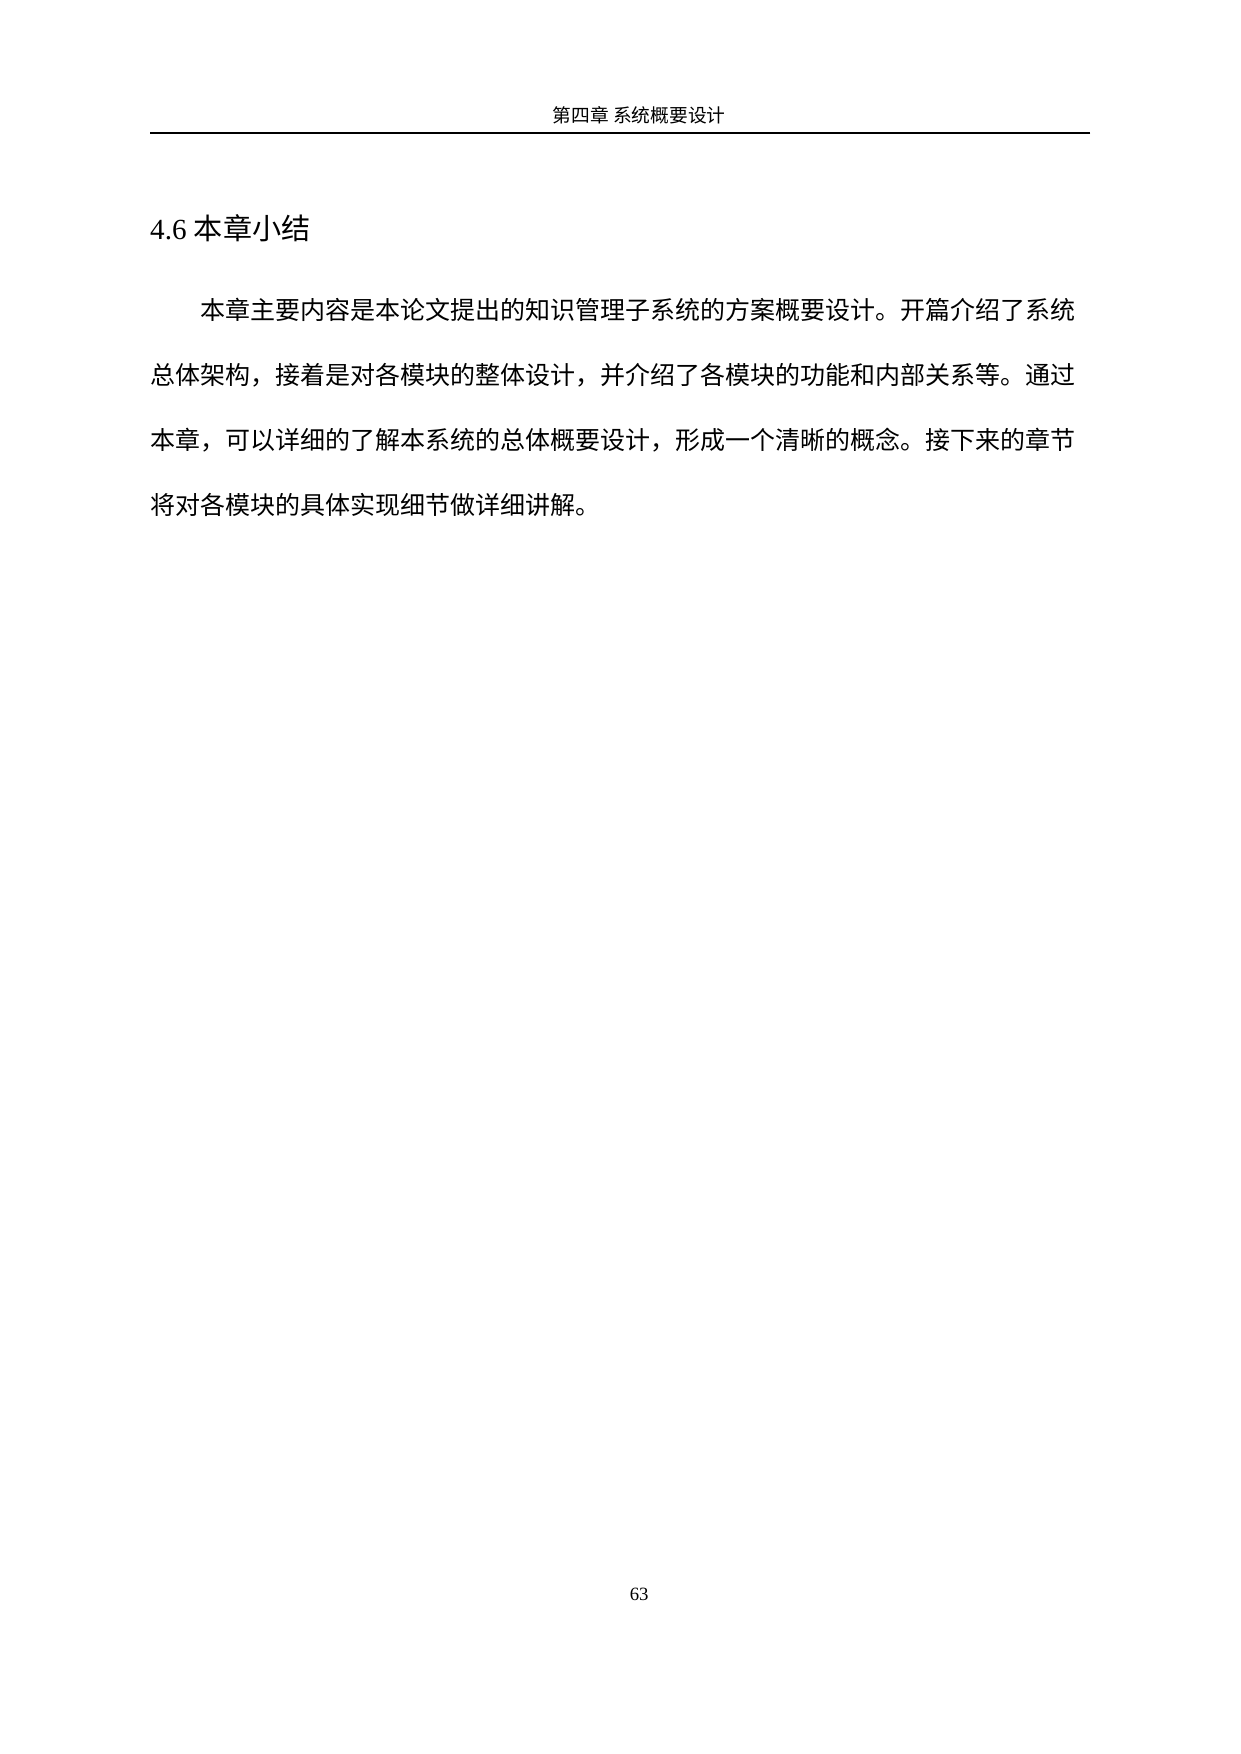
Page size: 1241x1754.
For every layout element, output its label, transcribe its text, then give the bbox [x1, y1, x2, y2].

subtitle 4.6 本章小结 [150, 194, 1090, 259]
text 本章主要内容是本论文提出的知识管理子系统的方案概要设计。开篇介绍了系统总体架构，接着是对各模块的整体设计，并介绍了各模块的功能和内部关系等。通过本章，可以详细的了解本系统的总体概要设计，形成一个清晰的概念。接下来的章节将对各模块的具体实现细节做详细讲解。 [150, 276, 1090, 536]
